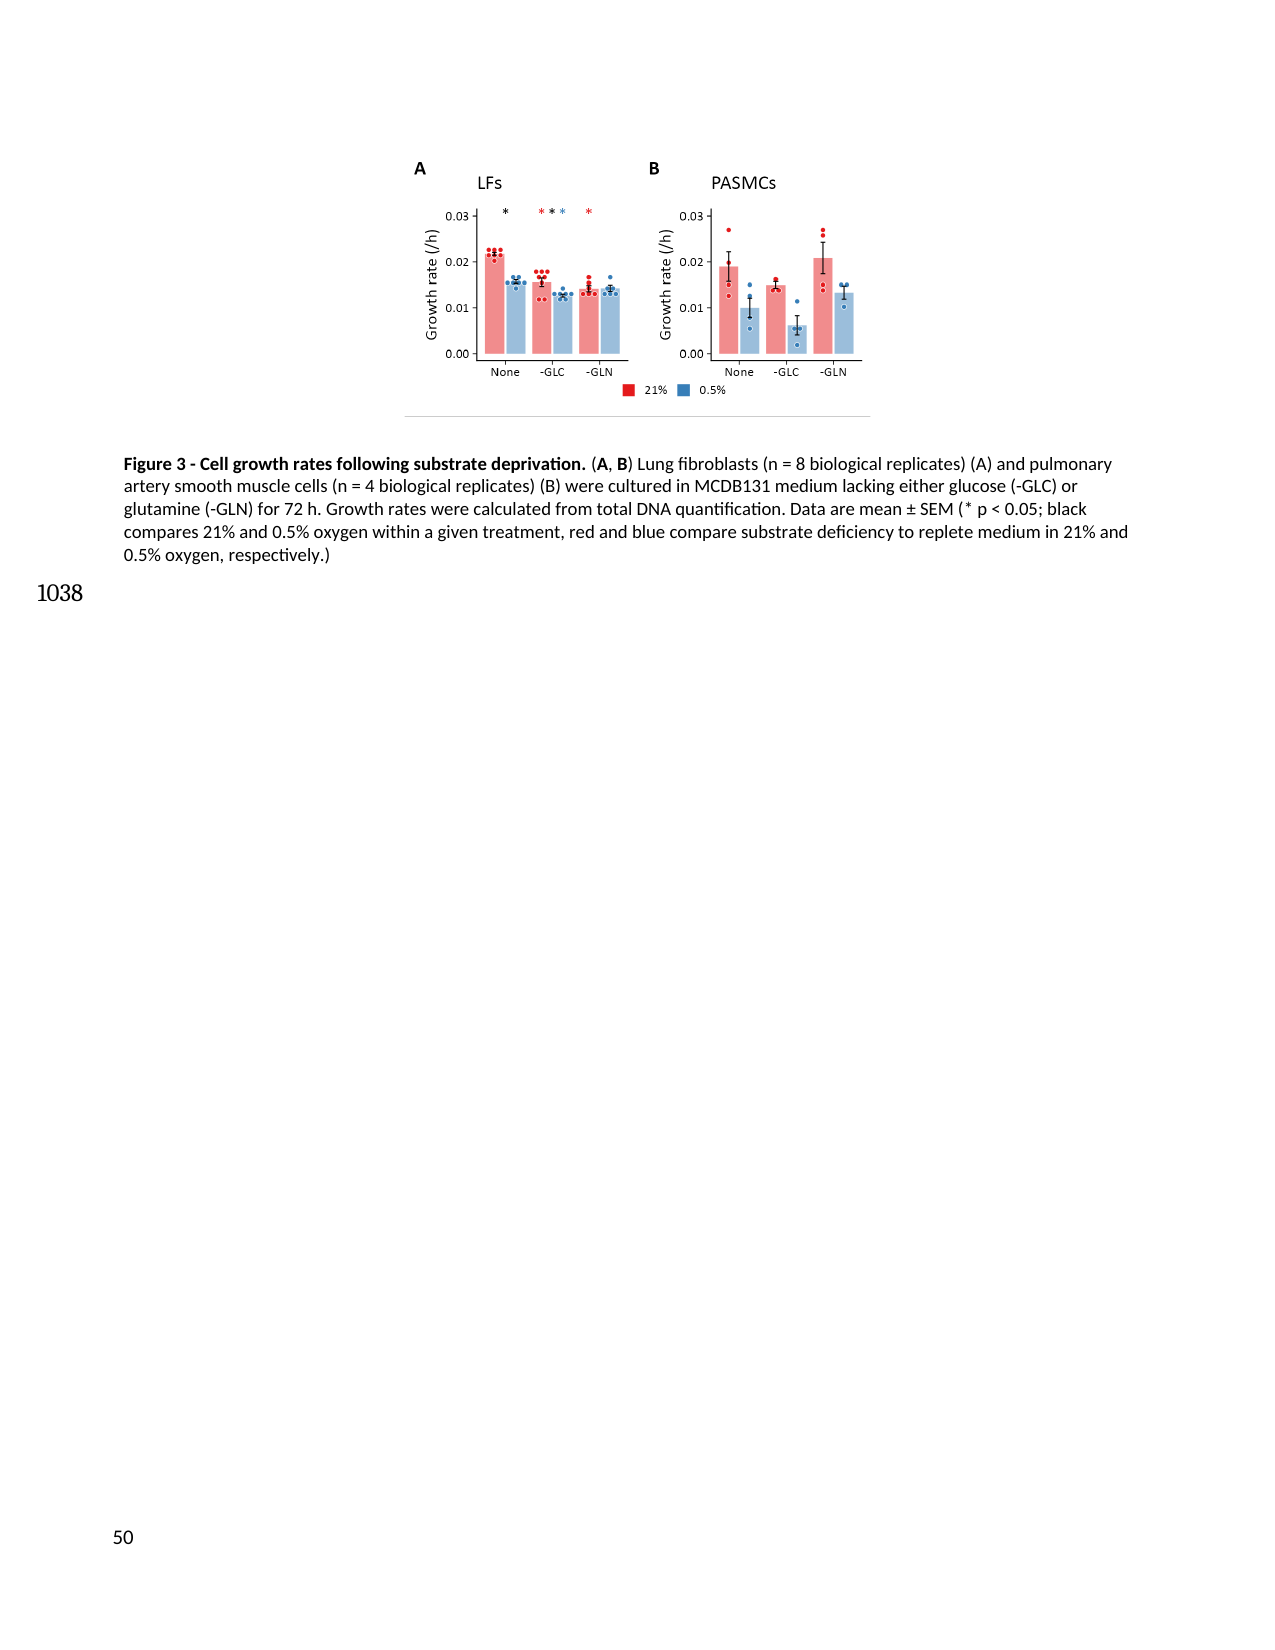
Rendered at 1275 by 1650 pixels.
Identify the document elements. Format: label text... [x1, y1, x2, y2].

picture [404, 150, 871, 417]
table_header Figure 3 - Cell growth rates following substrate deprivation. (A, B) Lung fibroblasts (n = 8 biological replicates) (A) and pulmonary artery smooth muscle cells (n = 4 biological replicates) (B) were cultured in MCDB131 medium lacking either glucose (-GLC) or glutamine (-GLN) for 72 h. Growth rates were calculated from total DNA quantification. Data are mean ± SEM (* p < 0.05; black compares 21% and 0.5% oxygen within a given treatment, red and blue compare substrate deficiency to replete medium in 21% and 0.5% oxygen, respectively.) [113, 150, 1162, 579]
